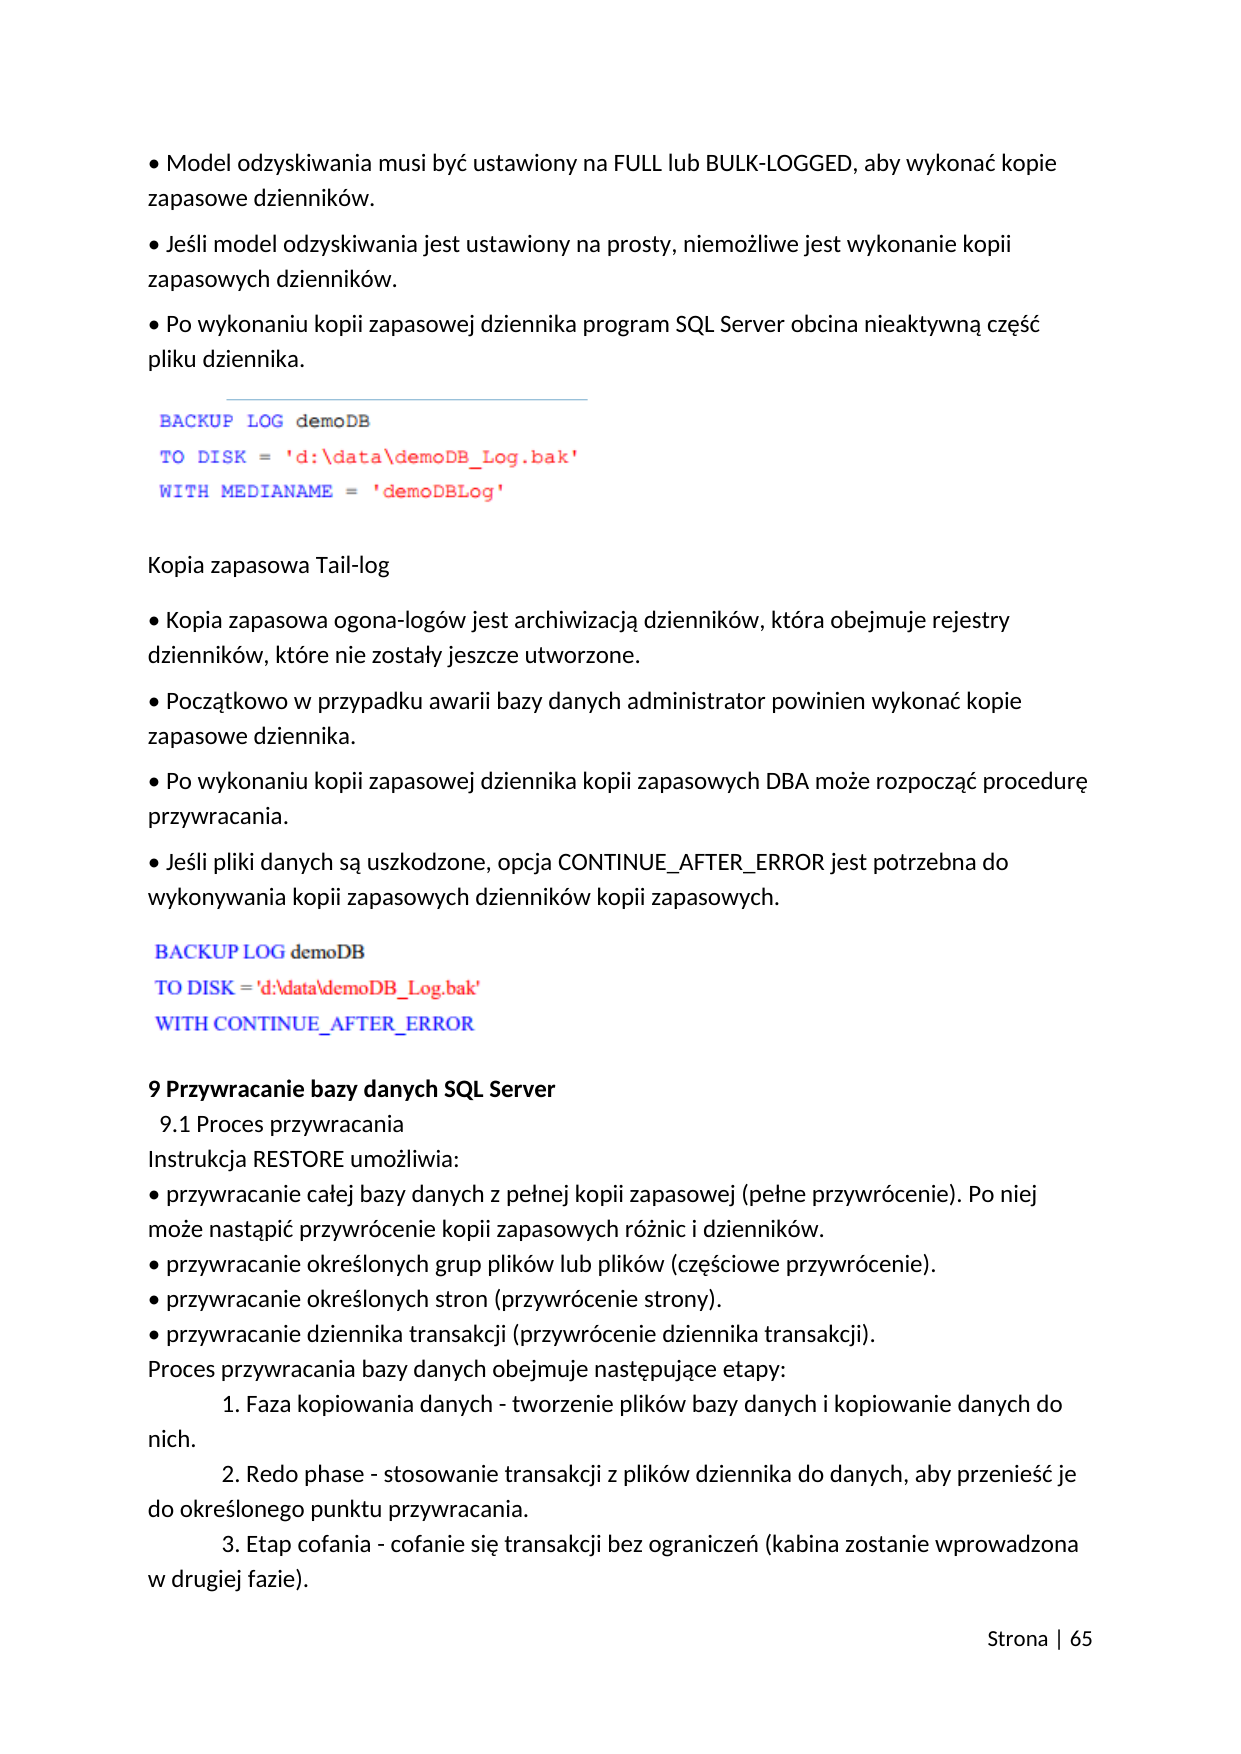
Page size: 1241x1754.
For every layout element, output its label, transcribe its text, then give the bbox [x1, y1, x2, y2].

text • Po wykonaniu kopii zapasowej dziennika program SQL Server obcina nieaktywną część pliku dziennika. [148, 308, 1093, 374]
text • Jeśli model odzyskiwania jest ustawiony na prosty, niemożliwe jest wykonanie kopii zapasowych dzienników. [148, 228, 1093, 293]
text 1. Faza kopiowania danych - tworzenie plików bazy danych i kopiowanie danych do nich. [148, 1388, 1093, 1453]
text • przywracanie dziennika transakcji (przywrócenie dziennika transakcji). [148, 1318, 1093, 1348]
text 9 Przywracanie bazy danych SQL Server [148, 1073, 1093, 1103]
text 9.1 Proces przywracania [148, 1108, 1093, 1138]
text Proces przywracania bazy danych obejmuje następujące etapy: [148, 1353, 1093, 1383]
text • Jeśli pliki danych są uszkodzone, opcja CONTINUE_AFTER_ERROR jest potrzebna do wykonywania kopii zapasowych dzienników kopii zapasowych. [148, 846, 1093, 911]
text • przywracanie całej bazy danych z pełnej kopii zapasowej (pełne przywrócenie). Po niej może nastąpić przywrócenie kopii zapasowych różnic i dzienników. [148, 1178, 1093, 1243]
text • przywracanie określonych stron (przywrócenie strony). [148, 1283, 1093, 1313]
text • Kopia zapasowa ogona-logów jest archiwizacją dzienników, która obejmuje rejestry dzienników, które nie zostały jeszcze utworzone. [148, 604, 1093, 670]
text • Początkowo w przypadku awarii bazy danych administrator powinien wykonać kopie zapasowe dziennika. [148, 685, 1093, 751]
text • przywracanie określonych grup plików lub plików (częściowe przywrócenie). [148, 1248, 1093, 1278]
text Instrukcja RESTORE umożliwia: [148, 1143, 1093, 1173]
text • Model odzyskiwania musi być ustawiony na FULL lub BULK-LOGGED, aby wykonać kopie zapasowe dzienników. [148, 148, 1093, 213]
text 3. Etap cofania - cofanie się transakcji bez ograniczeń (kabina zostanie wprowadzona w drugiej fazie). [148, 1528, 1093, 1593]
text Kopia zapasowa Tail-log [148, 549, 1093, 579]
picture [147, 926, 499, 1048]
picture [147, 399, 588, 524]
text 2. Redo phase - stosowanie transakcji z plików dziennika do danych, aby przenieść je do określonego punktu przywracania. [148, 1458, 1093, 1523]
text • Po wykonaniu kopii zapasowej dziennika kopii zapasowych DBA może rozpocząć procedurę przywracania. [148, 765, 1093, 831]
